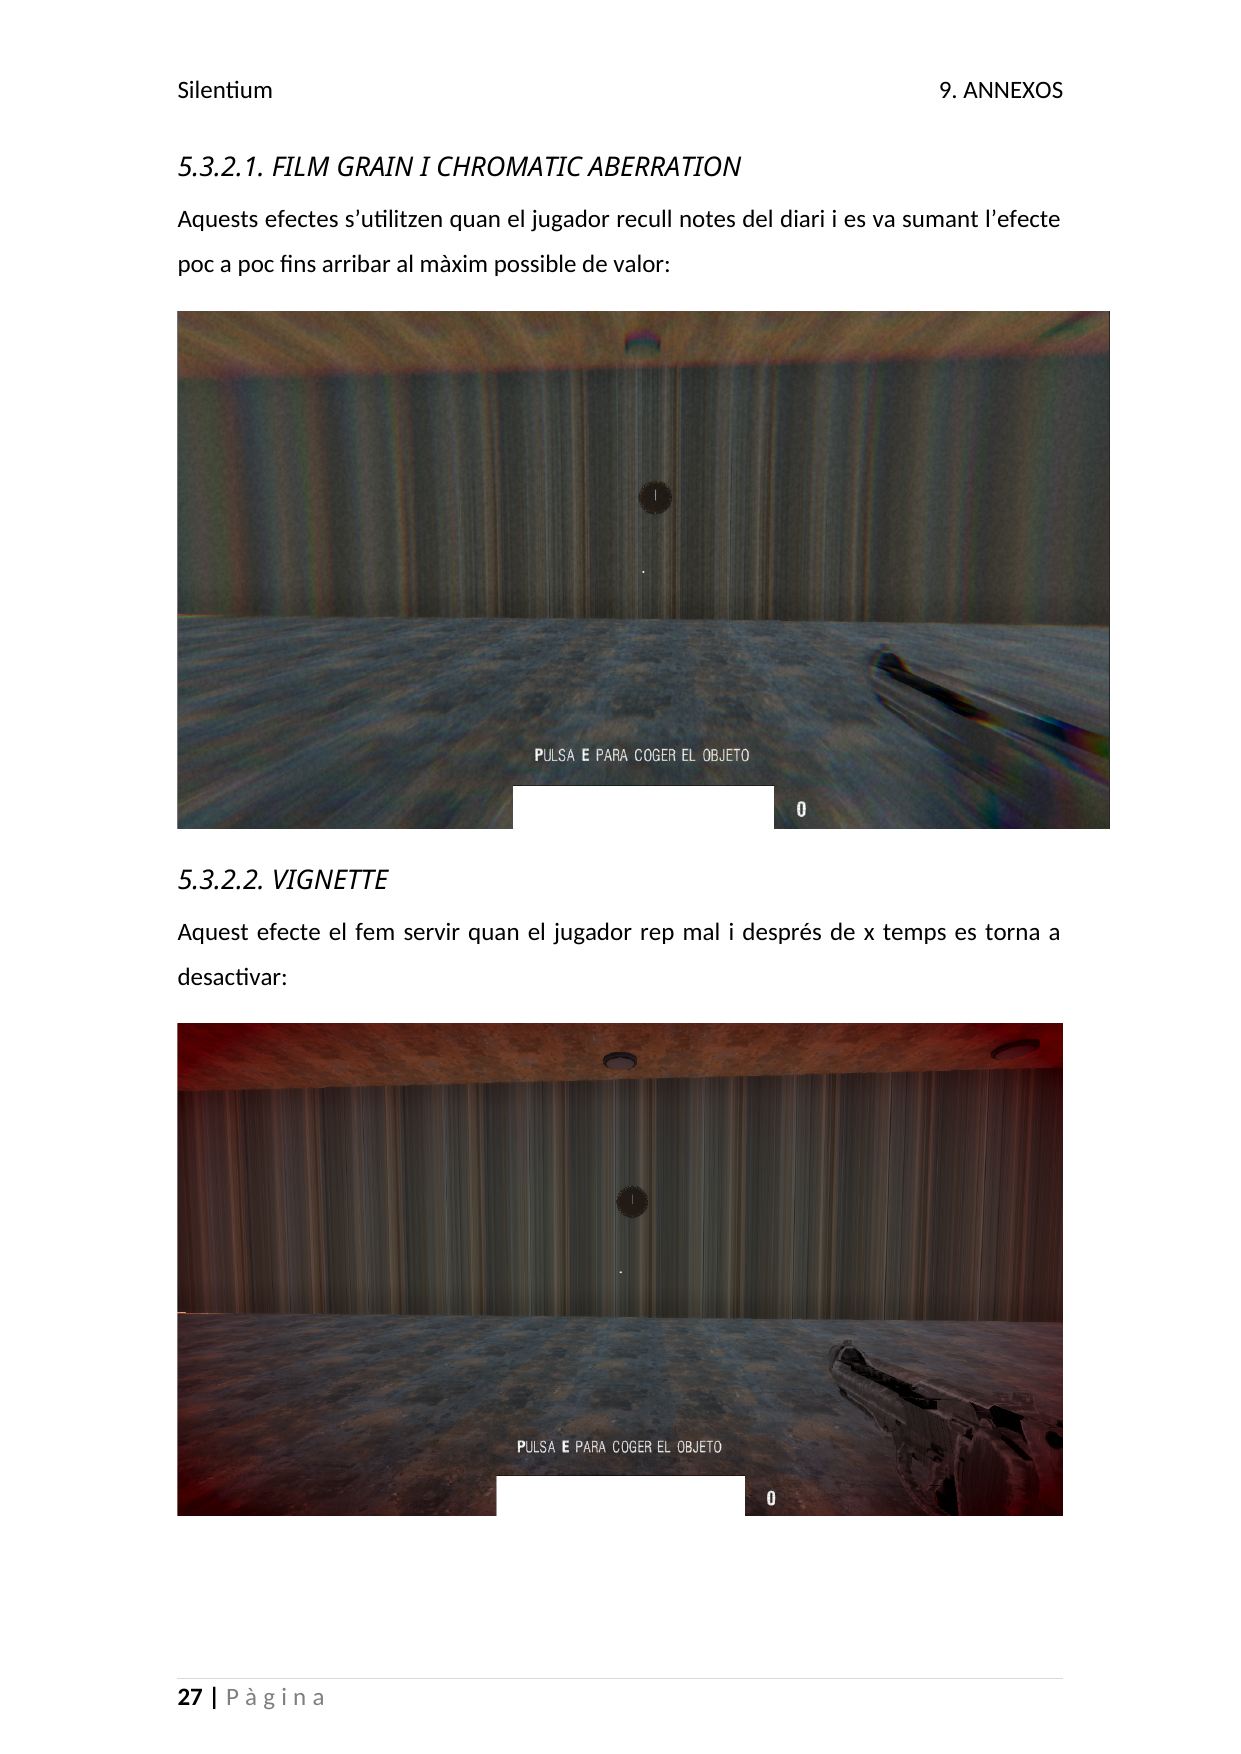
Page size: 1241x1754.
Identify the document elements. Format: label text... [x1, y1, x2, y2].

text Aquest efecte el fem servir quan el jugador rep mal i després de x temps es torna a desactivar: [177, 916, 1063, 992]
picture [177, 311, 1110, 829]
subtitle 5.3.2.1. FILM GRAIN I CHROMATIC ABERRATION [177, 148, 1063, 184]
text Aquests efectes s’utilitzen quan el jugador recull notes del diari i es va sumant l’efecte poc a poc fins arribar al màxim possible de valor: [177, 203, 1063, 279]
picture [177, 1023, 1063, 1516]
subtitle 5.3.2.2. VIGNETTE [177, 861, 1063, 897]
